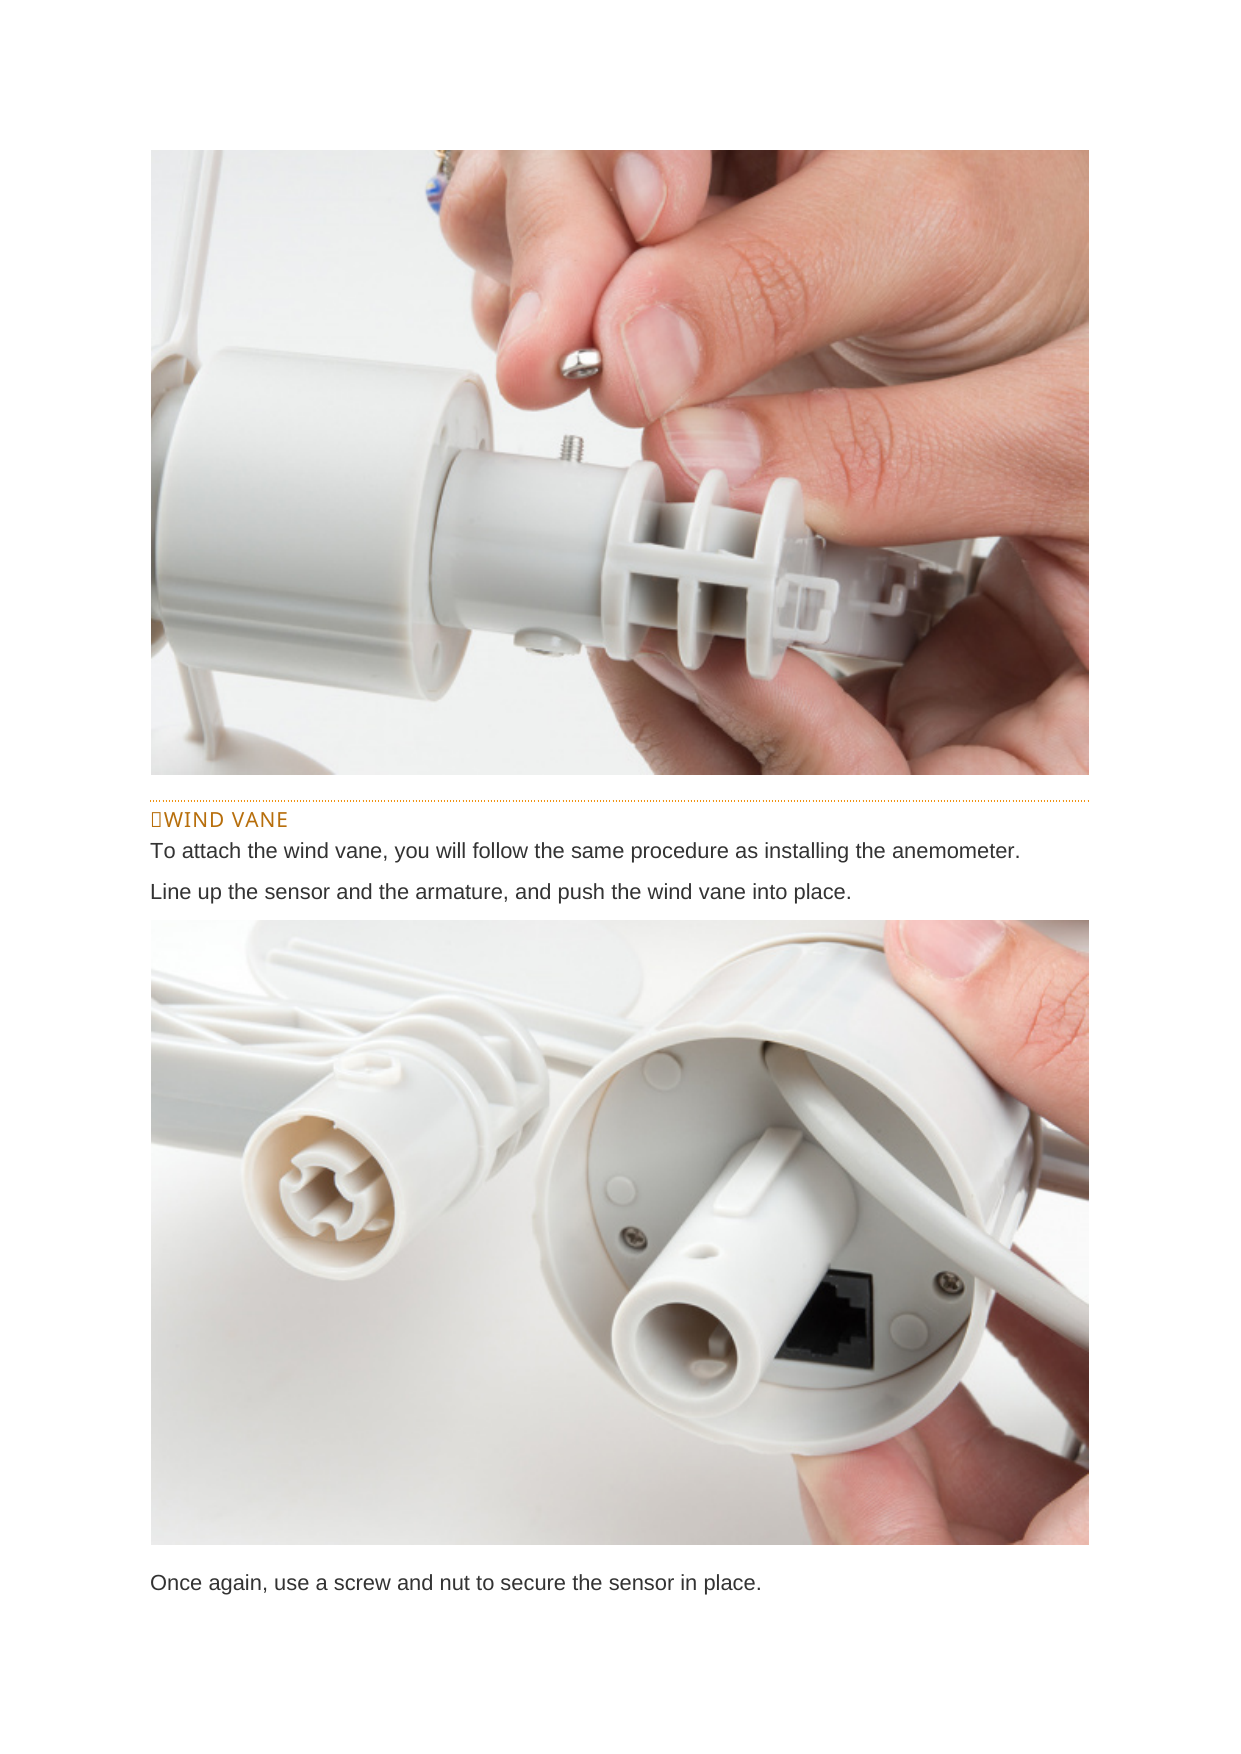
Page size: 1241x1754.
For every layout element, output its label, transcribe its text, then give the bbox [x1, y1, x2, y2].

text Line up the sensor and the armature, and push the wind vane into place. [150, 879, 1090, 904]
text To attach the wind vane, you will follow the same procedure as installing the anemometer. [150, 838, 1090, 863]
subtitle 🍃Wind Vane [150, 800, 1090, 834]
text Once again, use a screw and nut to secure the sensor in place. [150, 1570, 1090, 1595]
picture [151, 920, 1089, 1545]
picture [151, 150, 1089, 775]
